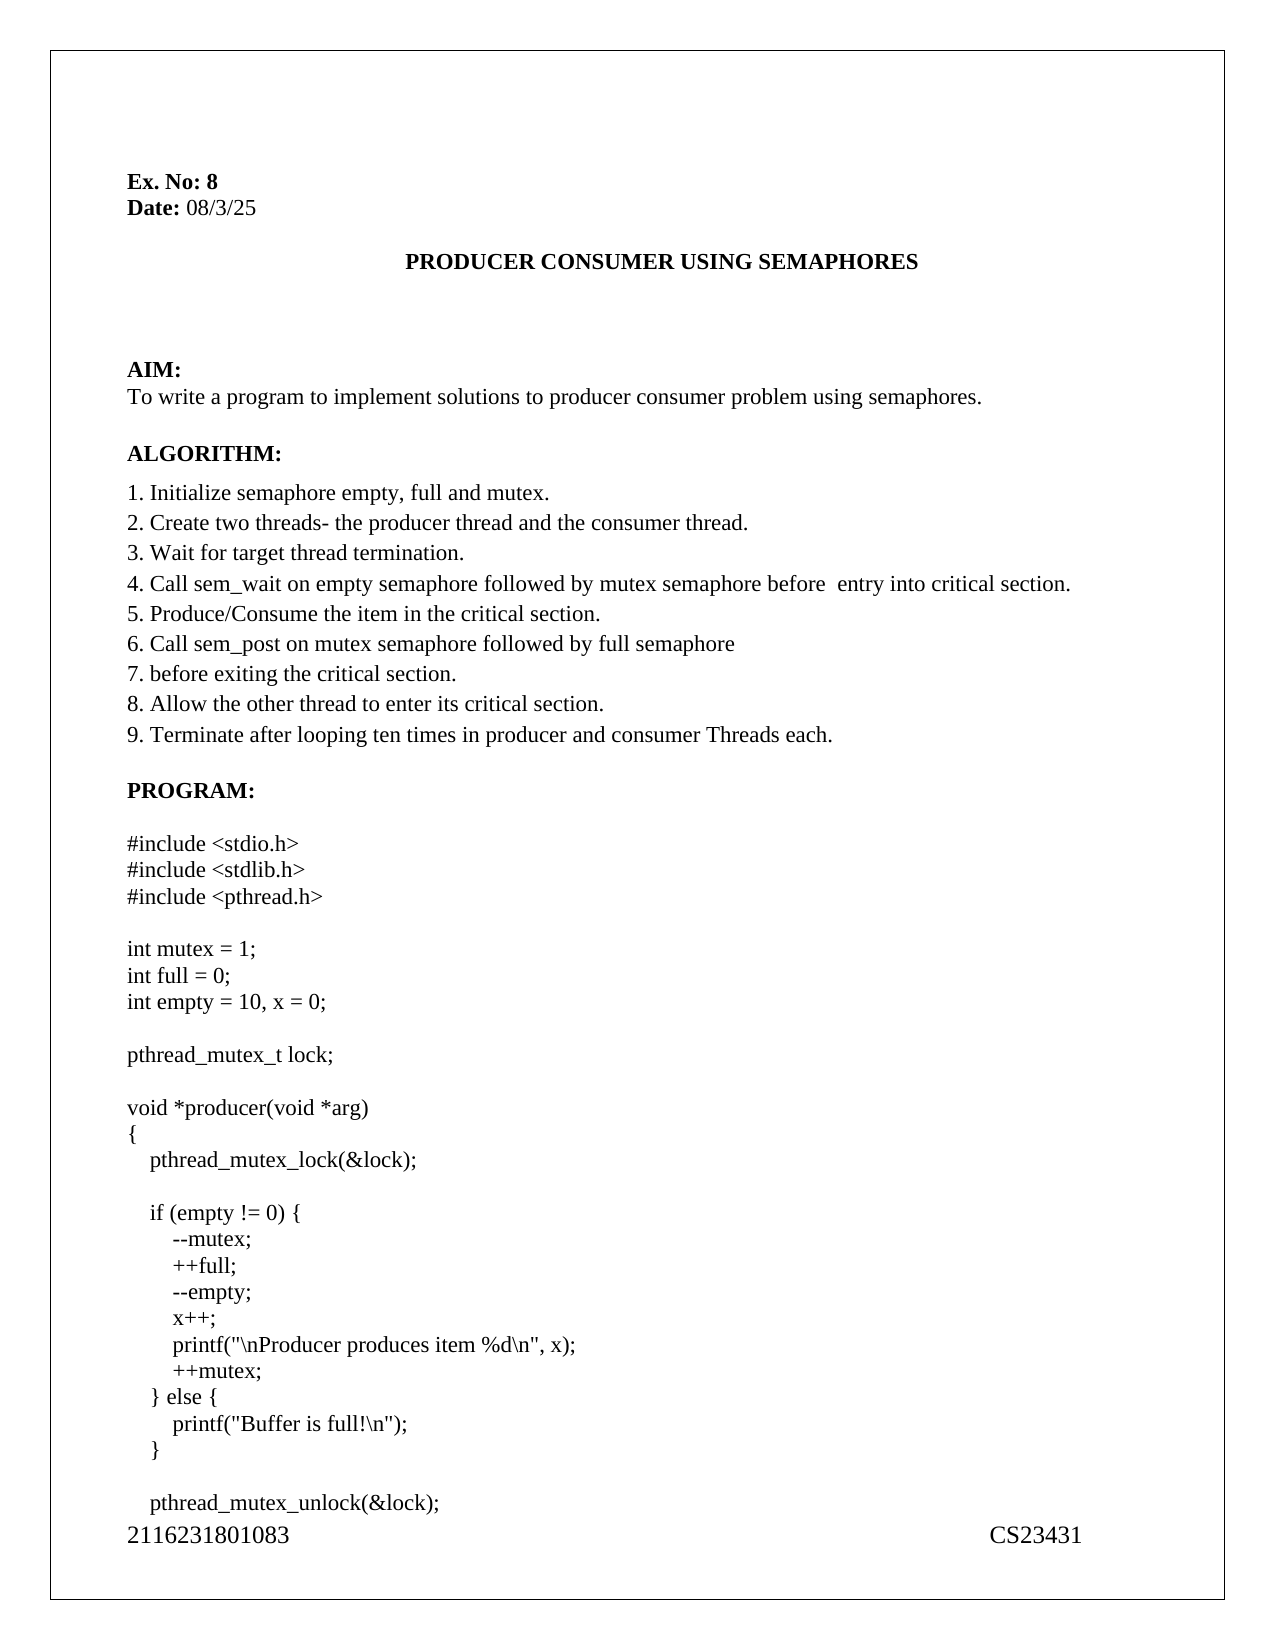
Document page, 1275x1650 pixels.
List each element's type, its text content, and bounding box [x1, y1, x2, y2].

text if (empty != 0) { [127, 1199, 1154, 1225]
text Date: 08/3/25 [127, 194, 1154, 221]
text --mutex; [127, 1225, 1154, 1252]
text 5. Produce/Consume the item in the critical section. [127, 600, 1154, 626]
text ++full; [127, 1252, 1154, 1278]
text int empty = 10, x = 0; [127, 988, 1154, 1014]
text pthread_mutex_t lock; [127, 1041, 1154, 1067]
text PROGRAM: [127, 777, 1154, 804]
text ALGORITHM: [127, 439, 1154, 466]
text Ex. No: 8 [127, 168, 1154, 194]
text ++mutex; [127, 1357, 1154, 1383]
text #include <stdio.h> [127, 830, 1154, 856]
text printf("\nProducer produces item %d\n", x); [127, 1331, 1154, 1357]
text x++; [127, 1304, 1154, 1331]
text AIM: [127, 356, 1154, 383]
text 7. before exiting the critical section. [127, 660, 1154, 687]
text pthread_mutex_lock(&lock); [127, 1146, 1154, 1173]
text To write a program to implement solutions to producer consumer problem using semaphores. [127, 383, 1154, 409]
text 2. Create two threads- the producer thread and the consumer thread. [127, 509, 1154, 536]
text int full = 0; [127, 962, 1154, 988]
text 4. Call sem_wait on empty semaphore followed by mutex semaphore before entry into critical section. [127, 570, 1154, 596]
text } else { [127, 1383, 1154, 1410]
text printf("Buffer is full!\n"); [127, 1410, 1154, 1436]
text } [127, 1436, 1154, 1462]
text #include <stdlib.h> [127, 856, 1154, 883]
text 9. Terminate after looping ten times in producer and consumer Threads each. [127, 721, 1154, 747]
text 3. Wait for target thread termination. [127, 539, 1154, 566]
text 1. Initialize semaphore empty, full and mutex. [127, 479, 1154, 505]
text pthread_mutex_unlock(&lock); [127, 1489, 1154, 1515]
text { [127, 1120, 1154, 1146]
text 8. Allow the other thread to enter its critical section. [127, 691, 1154, 717]
text --empty; [127, 1278, 1154, 1304]
text int mutex = 1; [127, 935, 1154, 962]
text PRODUCER CONSUMER USING SEMAPHORES [127, 248, 919, 275]
text void *producer(void *arg) [127, 1093, 1154, 1120]
text 6. Call sem_post on mutex semaphore followed by full semaphore [127, 630, 1154, 656]
text #include <pthread.h> [127, 883, 1154, 909]
